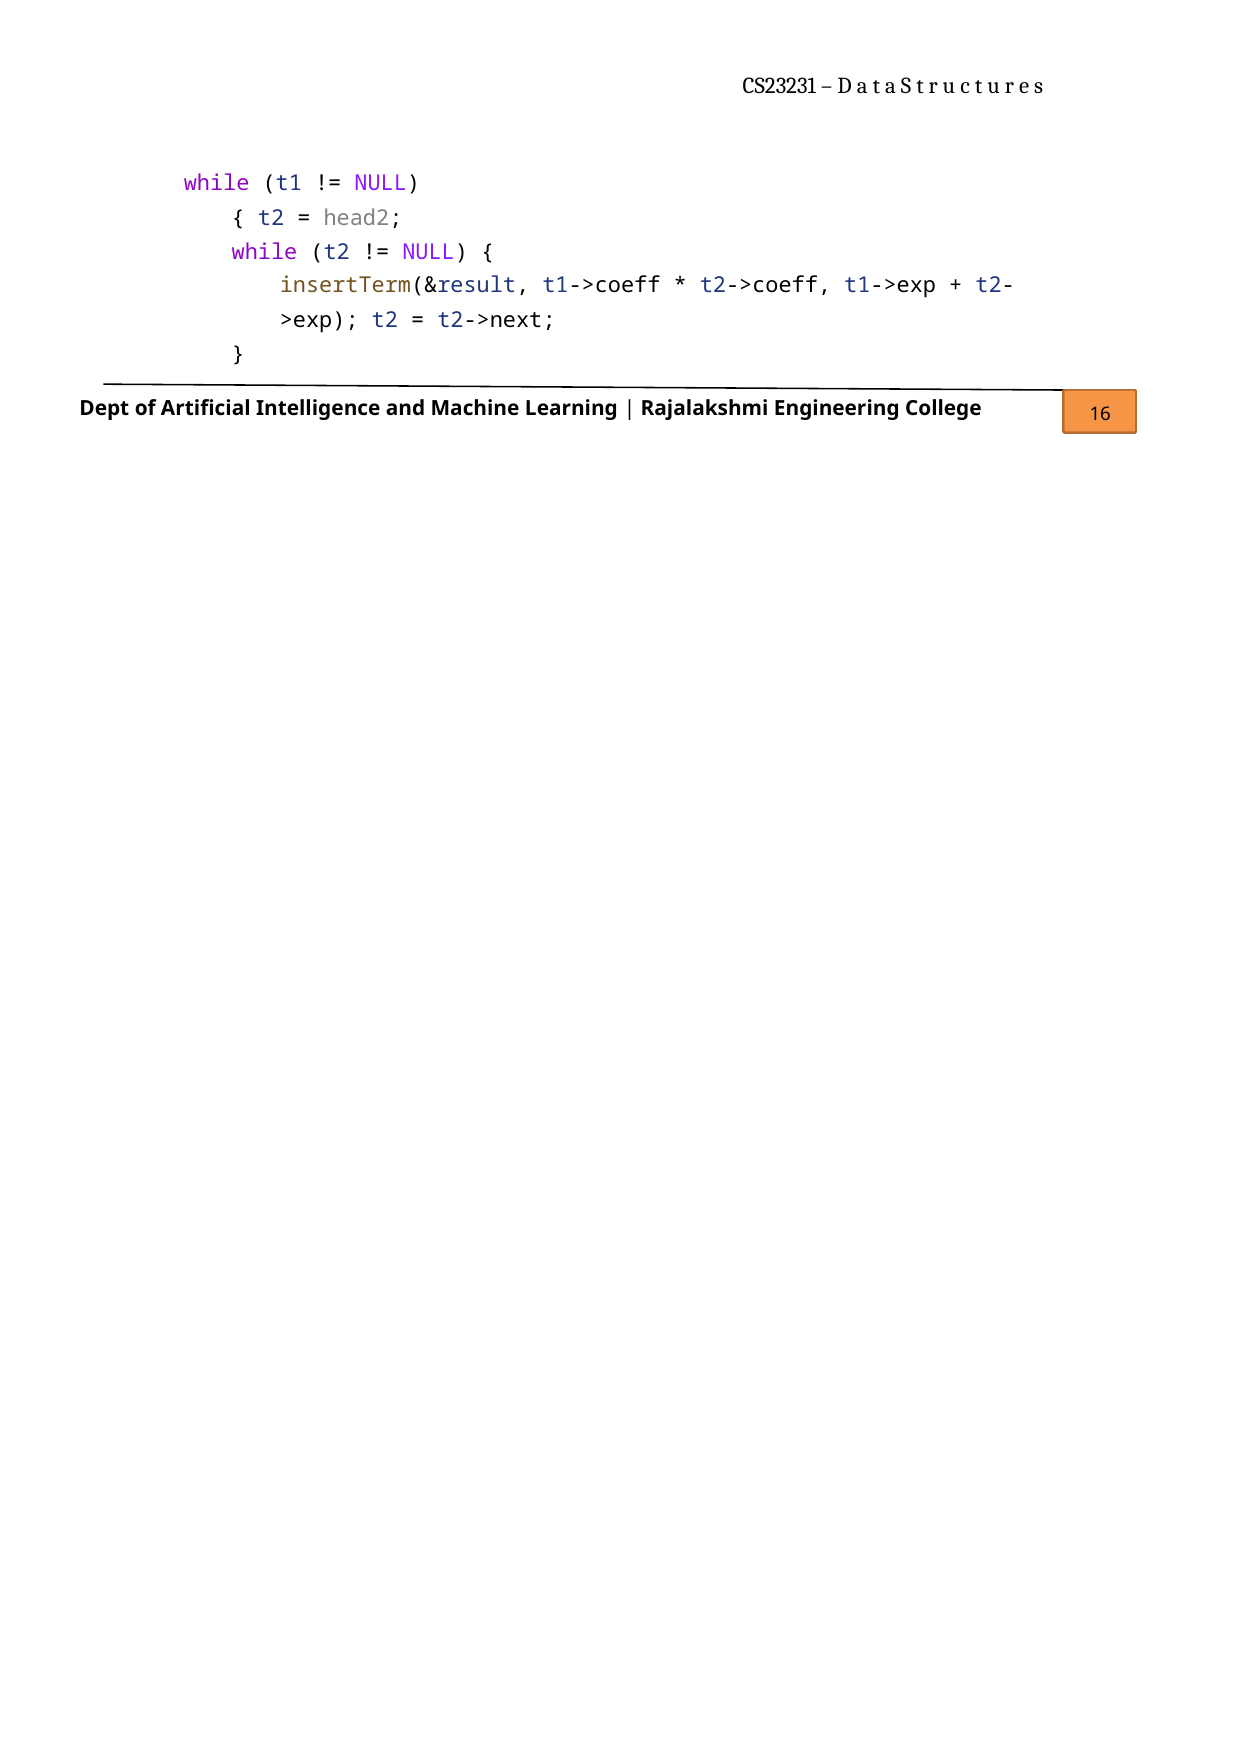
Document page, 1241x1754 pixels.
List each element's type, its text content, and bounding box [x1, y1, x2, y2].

text } [231, 338, 1159, 368]
text while (t2 != NULL) { [231, 236, 1159, 266]
text insertTerm(&result, t1->coeff * t2->coeff, t1->exp + t2->exp); t2 = t2->next; [279, 269, 1043, 333]
text while (t1 != NULL) { t2 = head2; [183, 167, 442, 231]
